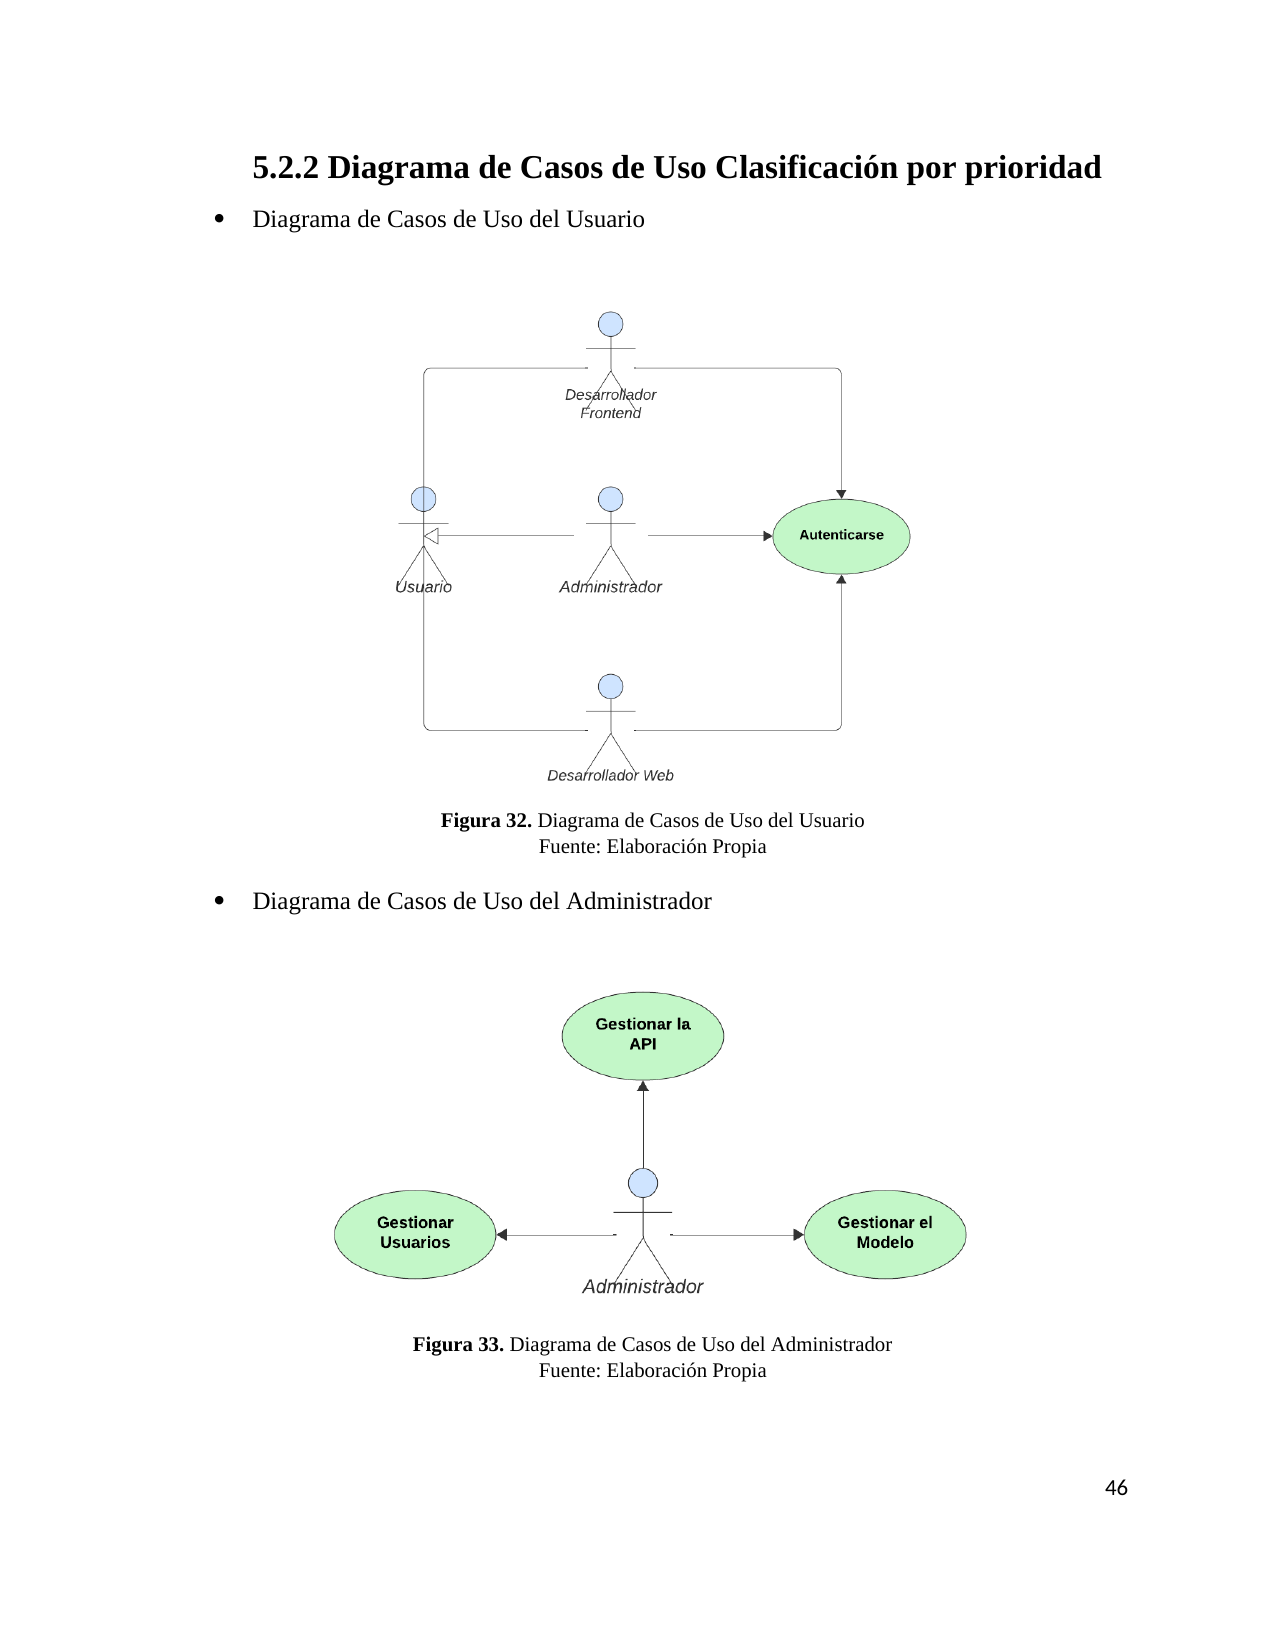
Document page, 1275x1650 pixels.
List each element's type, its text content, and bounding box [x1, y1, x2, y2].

text Figura 32. Diagrama de Casos de Uso del Usuario [177, 808, 1128, 832]
subtitle 5.2.2 Diagrama de Casos de Uso Clasificación por prioridad [177, 147, 1128, 185]
text Figura 33. Diagrama de Casos de Uso del Administrador [177, 1332, 1128, 1356]
list Fuente: Elaboración Propia [177, 834, 1128, 858]
list Fuente: Elaboración Propia [177, 1358, 1128, 1382]
picture [326, 980, 979, 1313]
picture [387, 299, 918, 790]
list Diagrama de Casos de Uso del Administrador [215, 886, 1128, 915]
list Diagrama de Casos de Uso del Usuario [215, 204, 1128, 233]
